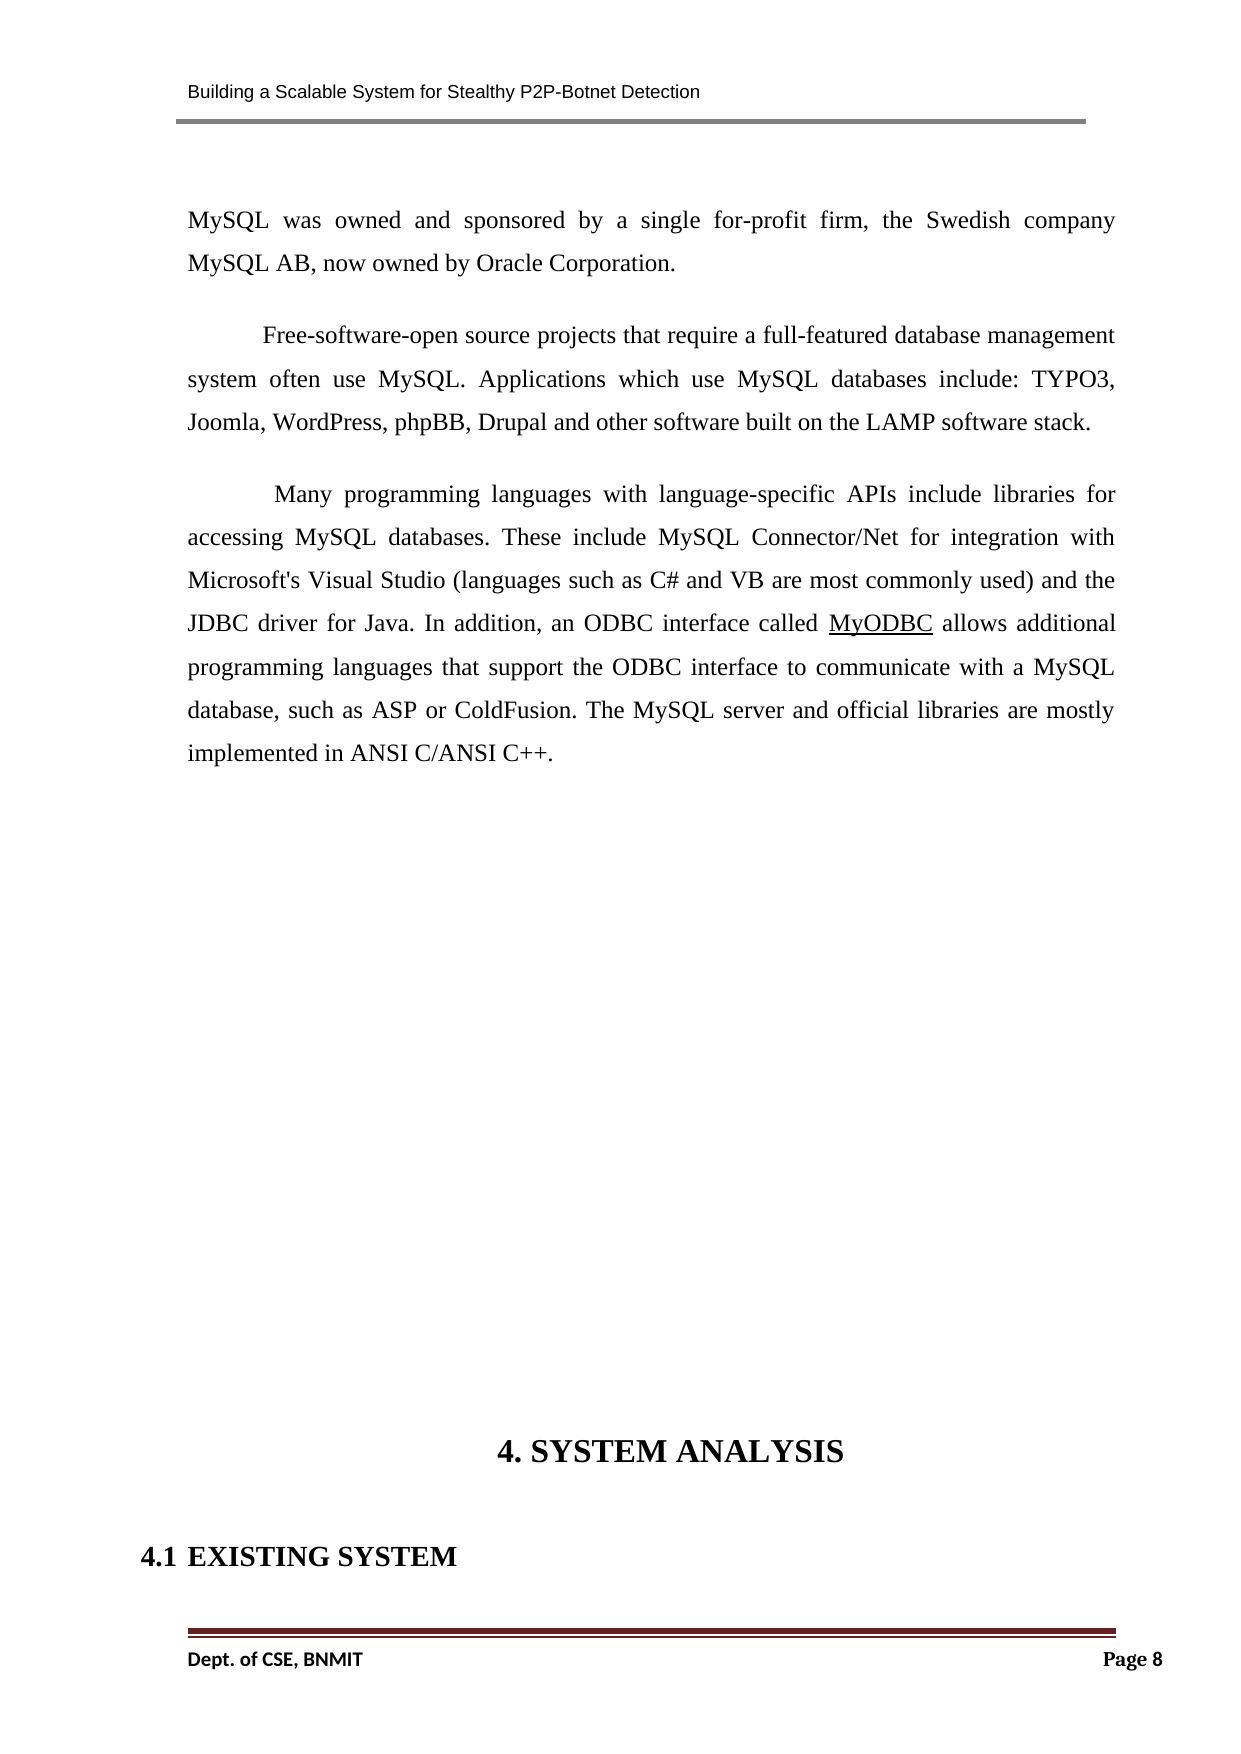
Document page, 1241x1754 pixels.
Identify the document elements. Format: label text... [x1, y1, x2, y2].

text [187, 205, 1116, 277]
text 4. SYSTEM ANALYSIS [187, 1432, 1154, 1470]
text 4.1 EXISTING SYSTEM [141, 1539, 1154, 1573]
text Free-software-open source projects that require a full-featured database management system often use MySQL. Applications which use MySQL databases include: TYPO3, Joomla, WordPress, phpBB, Drupal and other software built on the LAMP software stack. [187, 321, 1116, 436]
text Many programming languages with language-specific APIs include libraries for accessing MySQL databases. These include MySQL Connector/Net for integration with Microsoft's Visual Studio (languages such as C# and VB are most commonly used) and the JDBC driver for Java. In addition, an ODBC interface called MyODBC allows additional programming languages that support the ODBC interface to communicate with a MySQL database, such as ASP or ColdFusion. The MySQL server and official libraries are mostly implemented in ANSI C/ANSI C++. [187, 479, 1116, 767]
